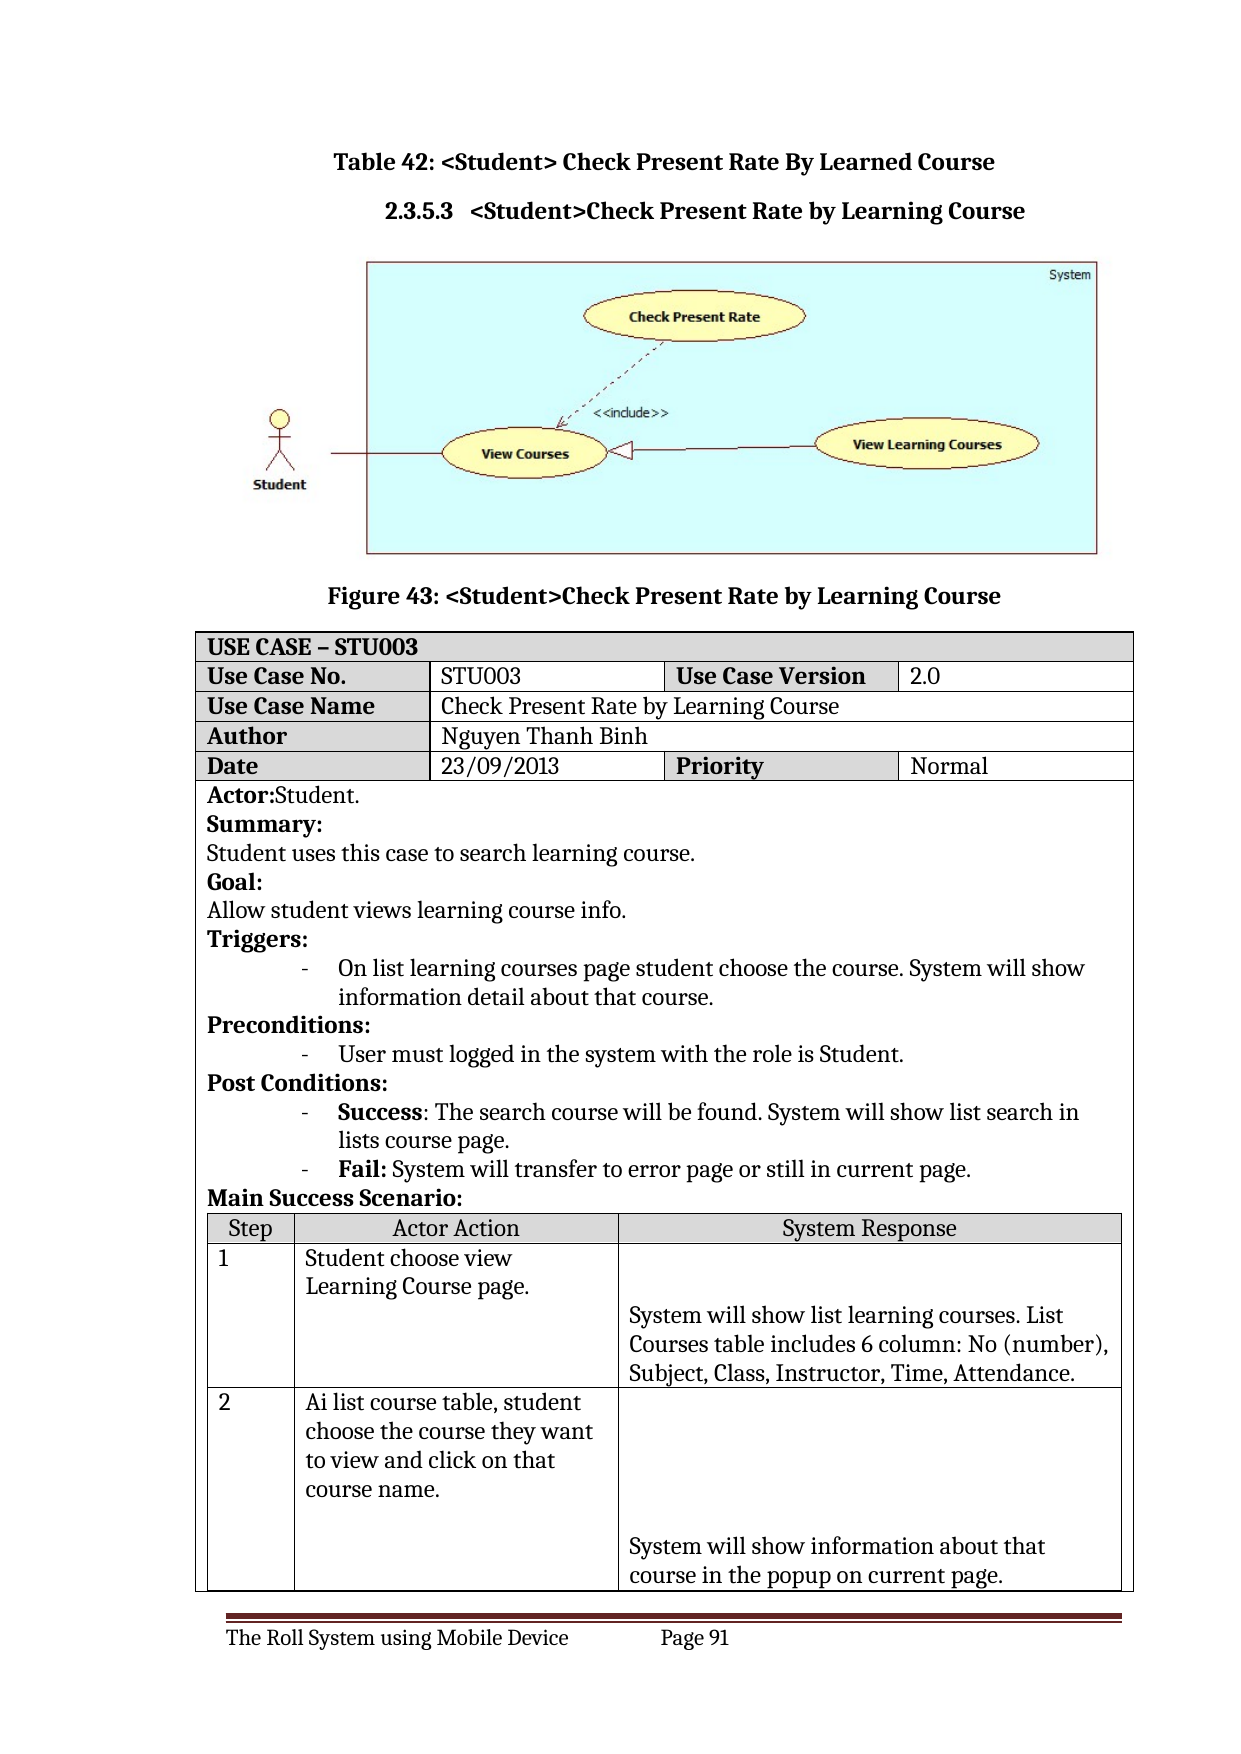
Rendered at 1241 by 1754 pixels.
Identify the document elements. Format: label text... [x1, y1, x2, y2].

table_cell Normal [899, 752, 1133, 780]
table_cell STU003 [431, 662, 664, 691]
picture [206, 238, 1121, 578]
subtitle <Student>Check Present Rate by Learning Course [385, 197, 1122, 226]
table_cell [196, 781, 1133, 1591]
table_cell Use Case Name [196, 692, 429, 721]
text Table 42: <Student> Check Present Rate By Learned Course [207, 148, 1122, 176]
text Figure 43: <Student>Check Present Rate by Learning Course [207, 582, 1122, 611]
table_cell 23/09/2013 [431, 752, 664, 780]
table_cell 2.0 [899, 662, 1133, 691]
table_cell Priority [665, 752, 898, 780]
table_cell Check Present Rate by Learning Course [431, 692, 1133, 721]
table_cell Author [196, 722, 429, 751]
table_cell Use Case Version [665, 662, 898, 691]
table_cell Date [196, 752, 429, 780]
table_cell Use Case No. [196, 662, 429, 691]
table_header USE CASE – STU003 [196, 633, 1133, 661]
table_cell Nguyen Thanh Binh [431, 722, 1133, 751]
